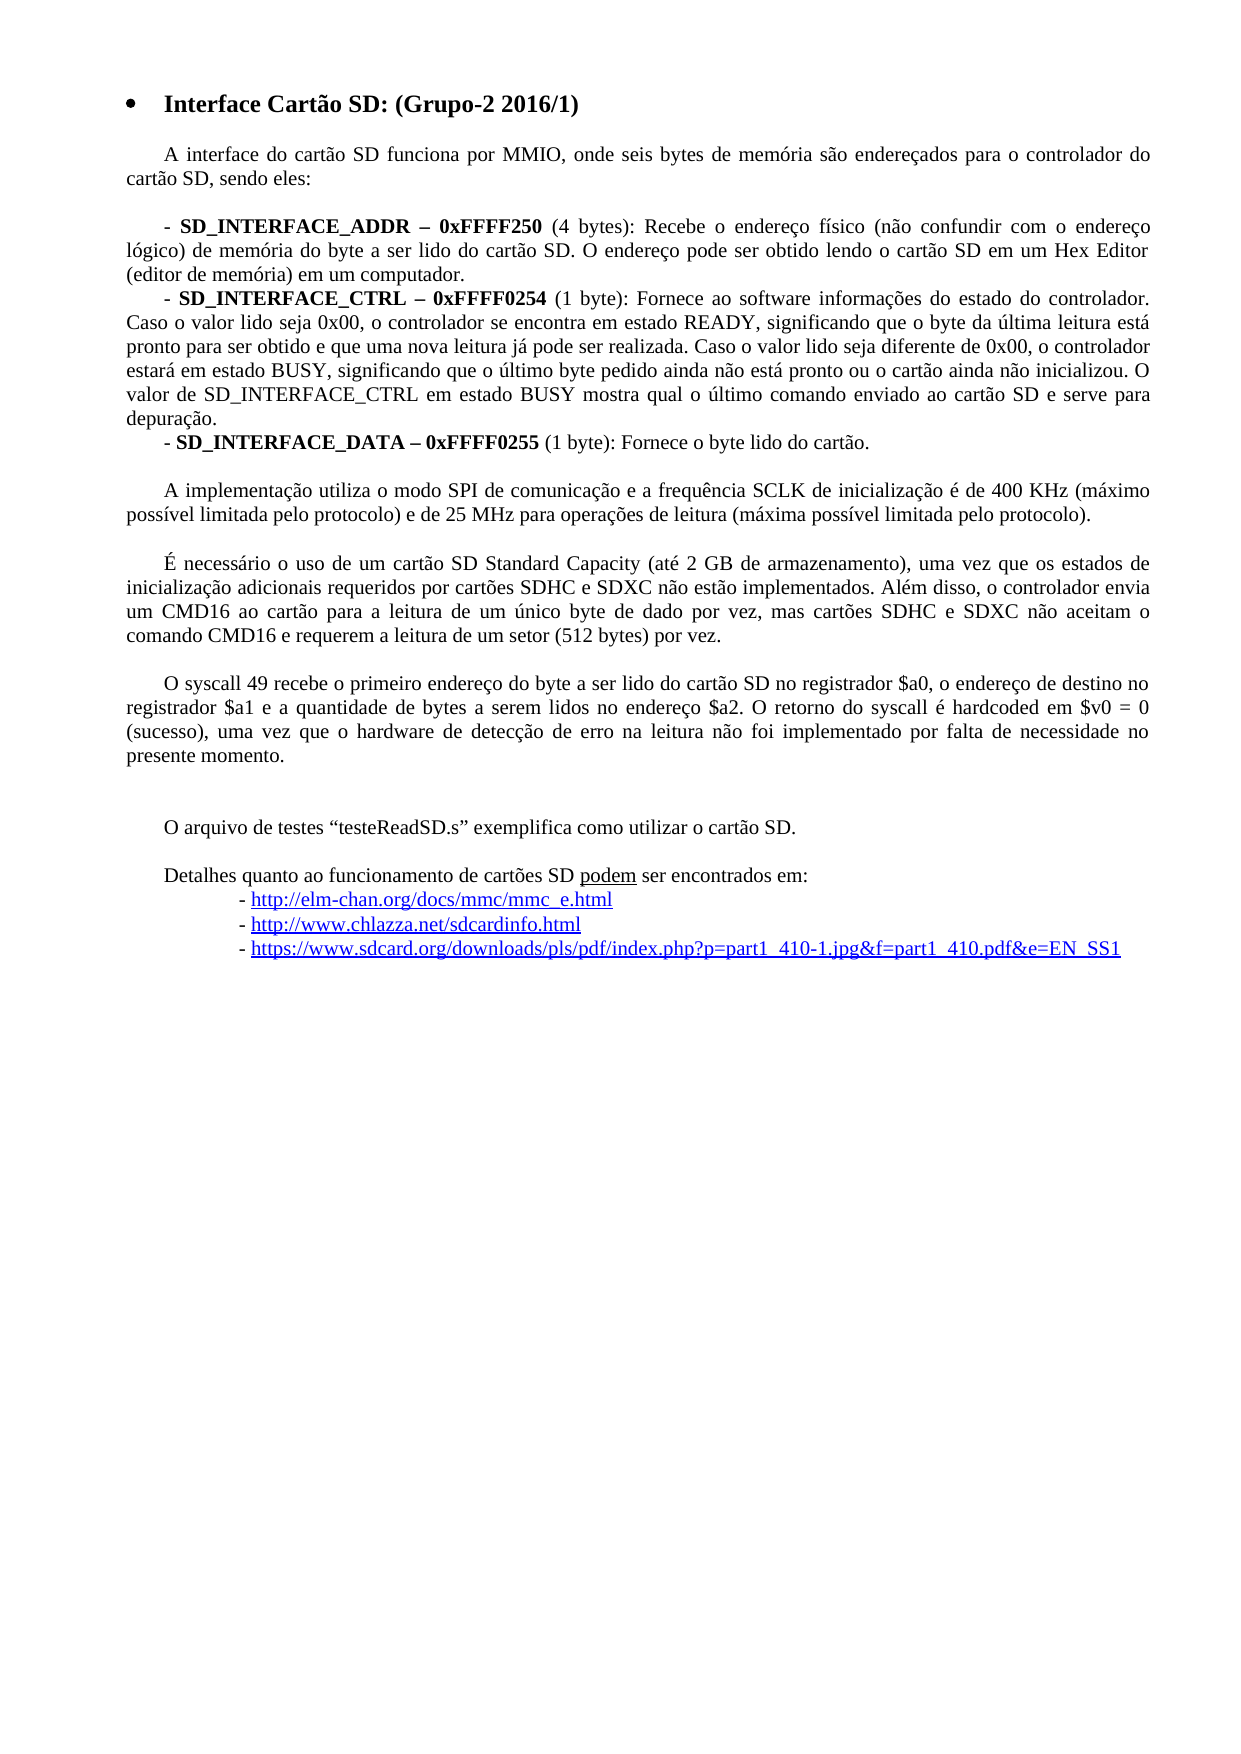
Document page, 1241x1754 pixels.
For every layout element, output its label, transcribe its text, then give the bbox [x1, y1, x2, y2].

text O arquivo de testes “testeReadSD.s” exemplifica como utilizar o cartão SD. [126, 815, 1152, 839]
text Detalhes quanto ao funcionamento de cartões SD podem ser encontrados em: [126, 863, 1152, 887]
text A interface do cartão SD funciona por MMIO, onde seis bytes de memória são endereçados para o controlador do cartão SD, sendo eles: [126, 141, 1152, 189]
text - https://www.sdcard.org/downloads/pls/pdf/index.php?p=part1_410-1.jpg&f=part1_410.pdf&e=EN_SS1 [126, 936, 1152, 959]
text É necessário o uso de um cartão SD Standard Capacity (até 2 GB de armazenamento), uma vez que os estados de inicialização adicionais requeridos por cartões SDHC e SDXC não estão implementados. Além disso, o controlador envia um CMD16 ao cartão para a leitura de um único byte de dado por vez, mas cartões SDHC e SDXC não aceitam o comando CMD16 e requerem a leitura de um setor (512 bytes) por vez. [126, 551, 1152, 647]
list Interface Cartão SD: (Grupo-2 2016/1) [126, 89, 1152, 117]
text - http://elm-chan.org/docs/mmc/mmc_e.html [126, 887, 1152, 911]
text O syscall 49 recebe o primeiro endereço do byte a ser lido do cartão SD no registrador $a0, o endereço de destino no registrador $a1 e a quantidade de bytes a serem lidos no endereço $a2. O retorno do syscall é hardcoded em $v0 = 0 (sucesso), uma vez que o hardware de detecção de erro na leitura não foi implementado por falta de necessidade no presente momento. [126, 671, 1152, 767]
text - http://www.chlazza.net/sdcardinfo.html [126, 911, 1152, 936]
text - SD_INTERFACE_CTRL – 0xFFFF0254 (1 byte): Fornece ao software informações do estado do controlador. Caso o valor lido seja 0x00, o controlador se encontra em estado READY, significando que o byte da última leitura está pronto para ser obtido e que uma nova leitura já pode ser realizada. Caso o valor lido seja diferente de 0x00, o controlador estará em estado BUSY, significando que o último byte pedido ainda não está pronto ou o cartão ainda não inicializou. O valor de SD_INTERFACE_CTRL em estado BUSY mostra qual o último comando enviado ao cartão SD e serve para depuração. [126, 286, 1152, 430]
text - SD_INTERFACE_ADDR – 0xFFFF250 (4 bytes): Recebe o endereço físico (não confundir com o endereço lógico) de memória do byte a ser lido do cartão SD. O endereço pode ser obtido lendo o cartão SD em um Hex Editor (editor de memória) em um computador. [126, 214, 1152, 286]
text - SD_INTERFACE_DATA – 0xFFFF0255 (1 byte): Fornece o byte lido do cartão. [126, 430, 1152, 454]
text A implementação utiliza o modo SPI de comunicação e a frequência SCLK de inicialização é de 400 KHz (máximo possível limitada pelo protocolo) e de 25 MHz para operações de leitura (máxima possível limitada pelo protocolo). [126, 478, 1152, 526]
